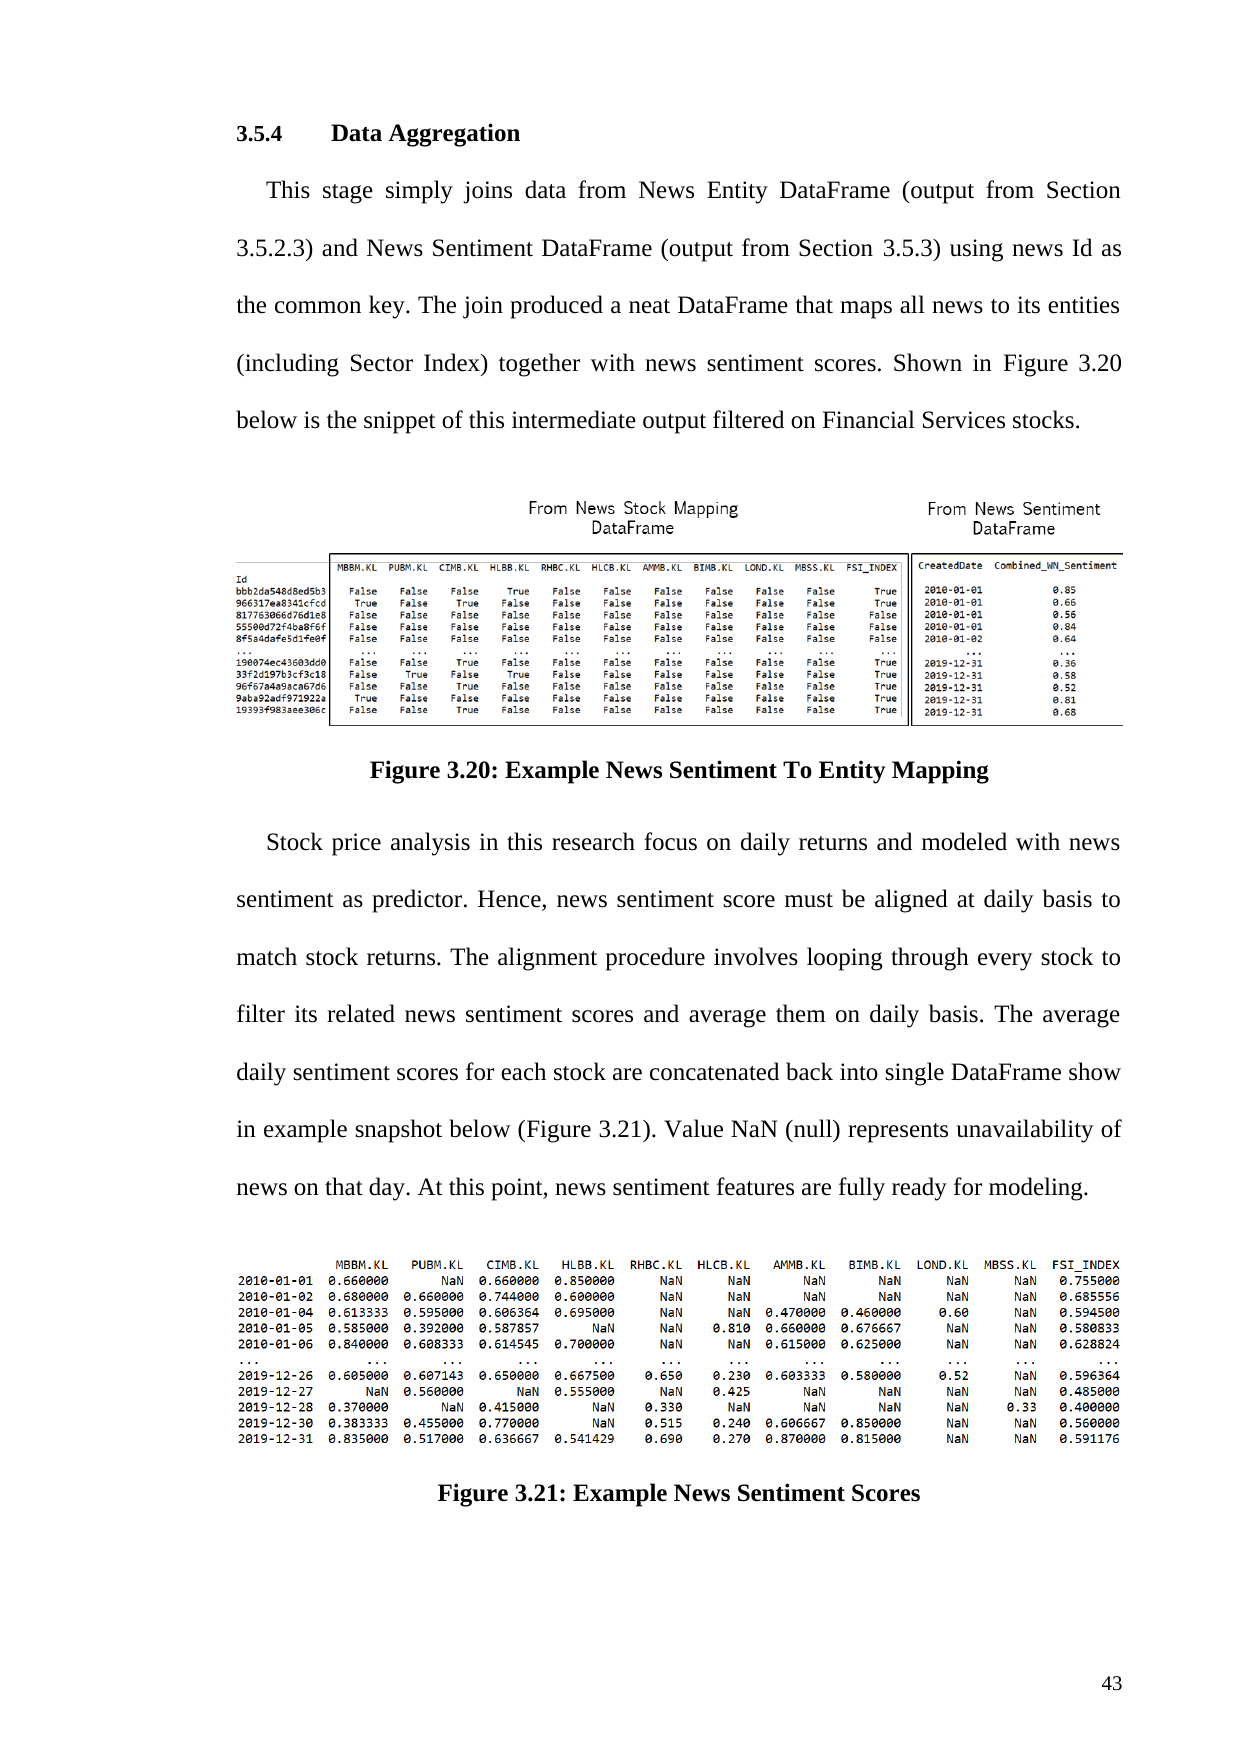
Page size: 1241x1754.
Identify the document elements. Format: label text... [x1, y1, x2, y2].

text Figure 3.13: Example News Sentiment To Entity Mapping [236, 755, 1122, 783]
picture [236, 1258, 1127, 1449]
picture [236, 492, 1123, 726]
text Figure 3.14: Example News Sentiment Scores [236, 1478, 1122, 1507]
subtitle Data Aggregation [236, 118, 1122, 147]
